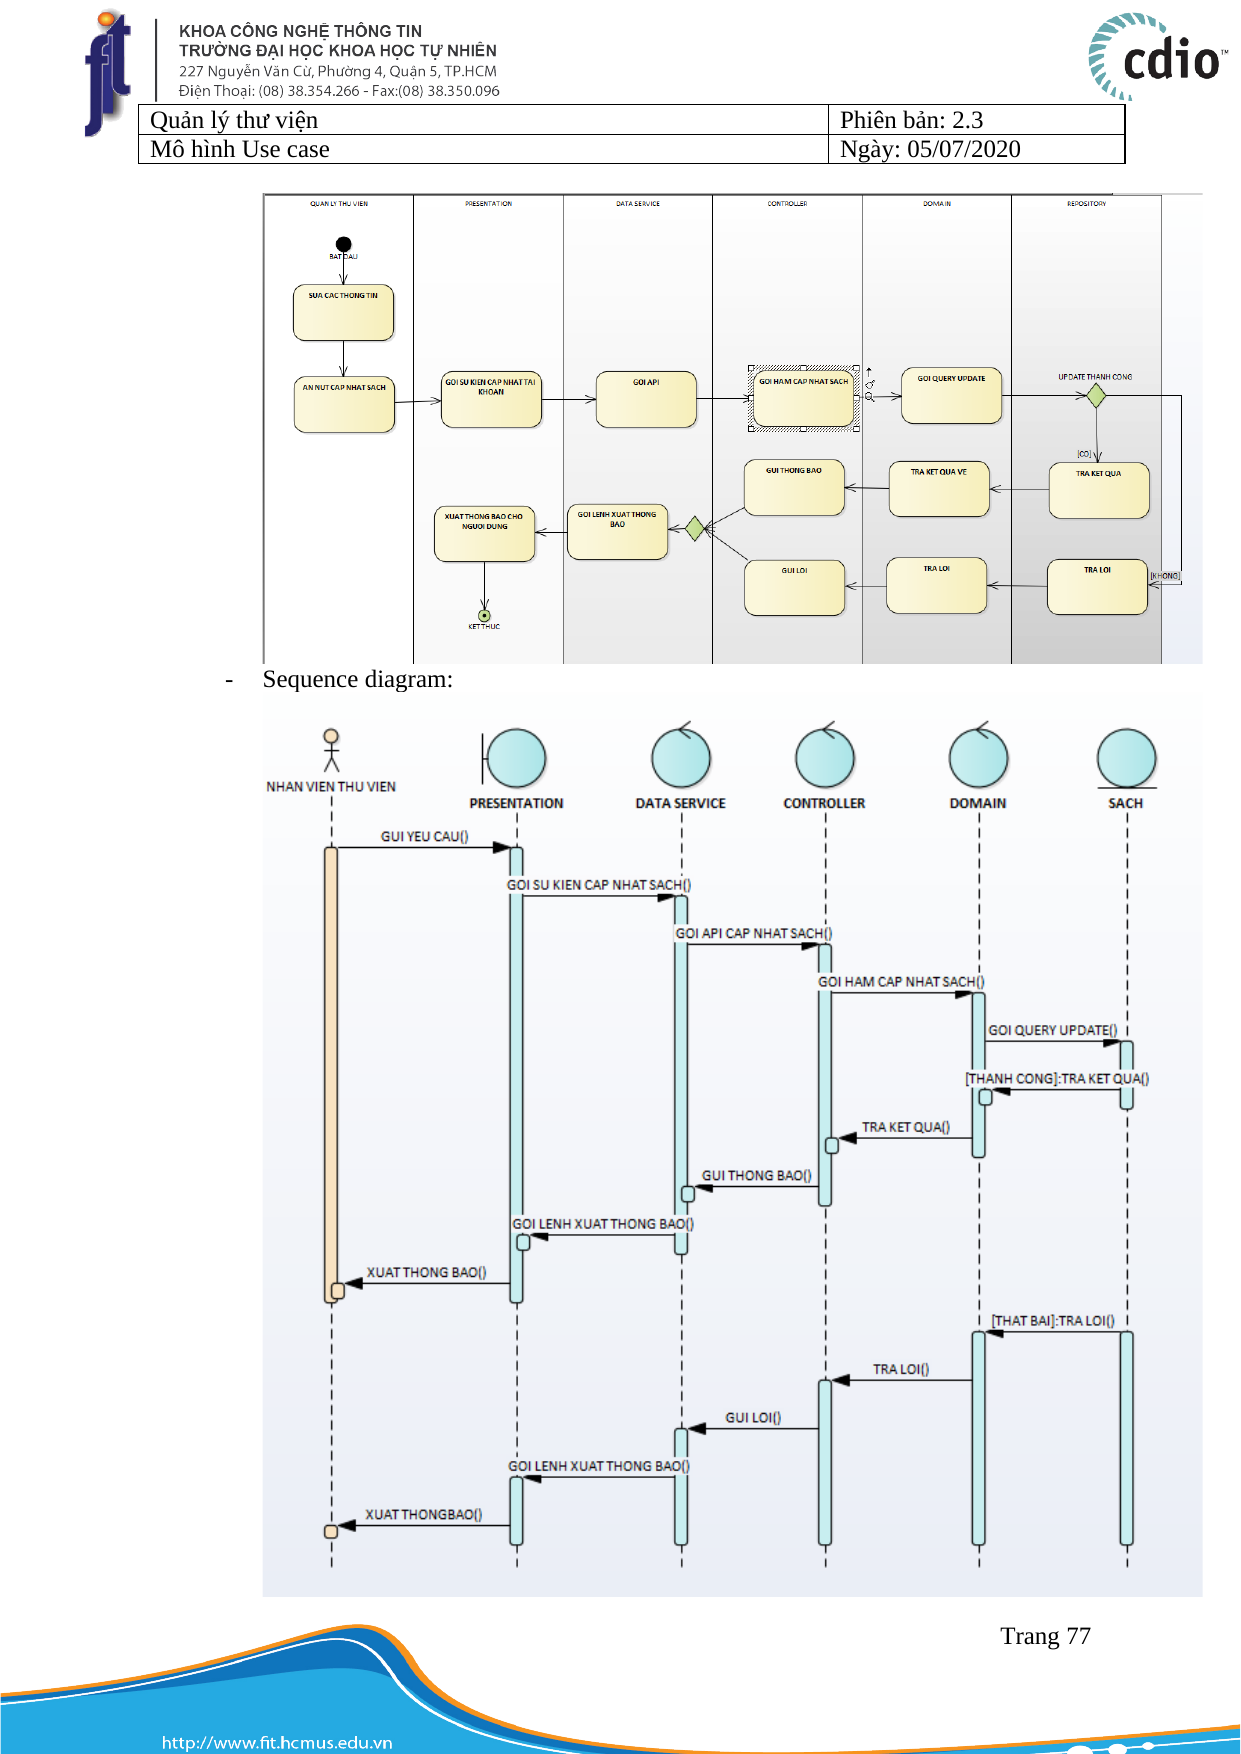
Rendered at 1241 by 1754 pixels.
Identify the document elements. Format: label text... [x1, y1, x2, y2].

picture [262, 193, 1203, 664]
picture [139, 135, 828, 161]
picture [0, 1621, 1241, 1754]
list Sequence diagram: [225, 664, 1090, 692]
picture [829, 135, 1124, 161]
picture [829, 105, 1124, 134]
picture [262, 692, 1203, 1597]
picture [139, 105, 828, 134]
picture [61, 1, 1241, 161]
